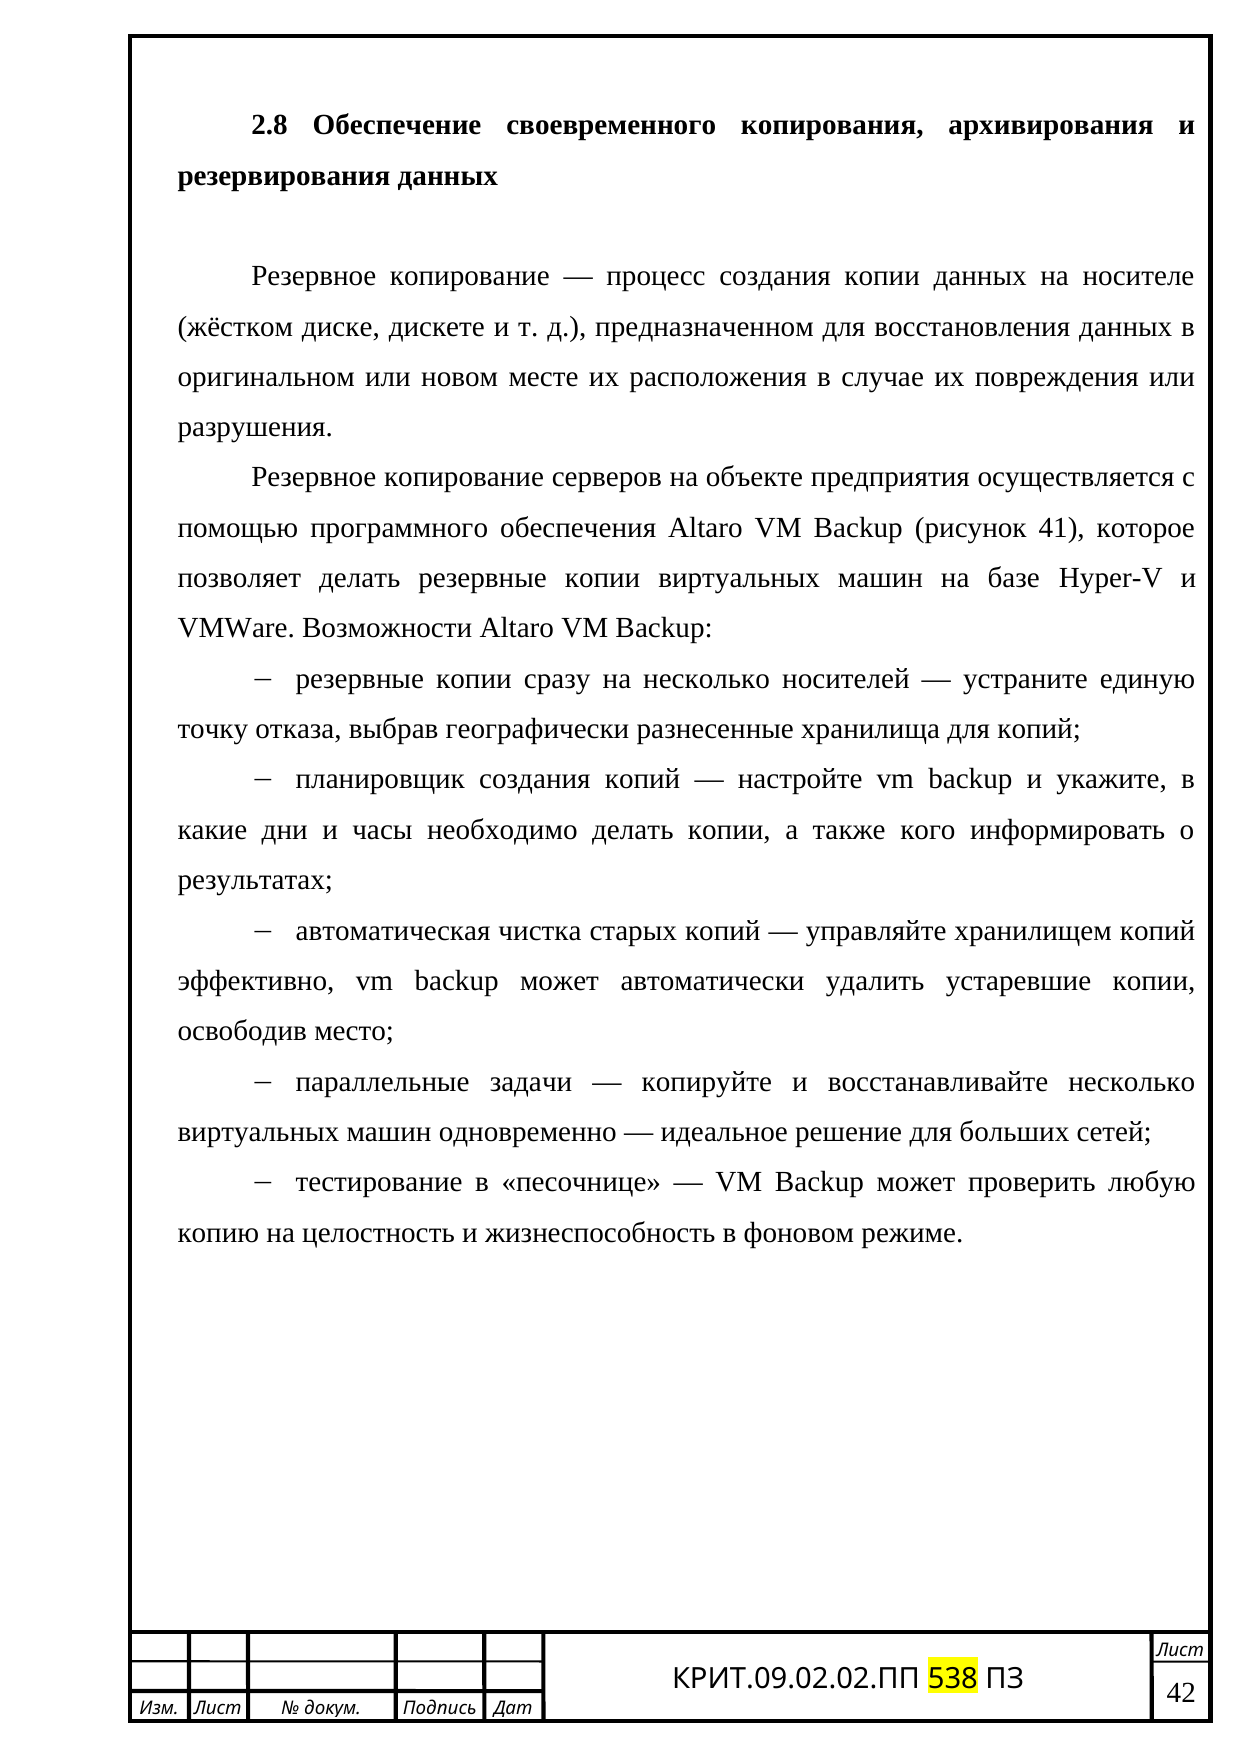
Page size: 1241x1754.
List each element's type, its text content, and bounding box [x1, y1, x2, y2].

text Резервное копирование серверов на объекте предприятия осуществляется с помощью программного обеспечения Altaro VM Backup (рисунок 41), которое позволяет делать резервные копии виртуальных машин на базе Hyper-V и VMWare. Возможности Altaro VM Backup: [177, 543, 1196, 644]
list автоматическая чистка старых копий — управляйте хранилищем копий эффективно, vm backup может автоматически удалить устаревшие копии, освободив место; [177, 913, 1196, 1047]
list тестирование в «песочнице» — VM Backup может проверить любую копию на целостность и жизнеспособность в фоновом режиме. [177, 1164, 1196, 1248]
text Резервное копирование серверов на объекте предприятия осуществляется с помощью программного обеспечения Altaro VM Backup (рисунок 41), которое позволяет делать резервные копии виртуальных машин на базе Hyper-V и VMWare. Возможности Altaro VM Backup: [177, 459, 1196, 510]
list планировщик создания копий — настройте vm backup и укажите, в какие дни и часы необходимо делать копии, а также кого информировать о результатах; [177, 762, 1196, 896]
text Резервное копирование — процесс создания копии данных на носителе (жёстком диске, дискете и т. д.), предназначенном для восстановления данных в оригинальном или новом месте их расположения в случае их повреждения или разрушения. [177, 258, 1196, 443]
list резервные копии сразу на несколько носителей — устраните единую точку отказа, выбрав географически разнесенные хранилища для копий; [177, 661, 1196, 745]
list параллельные задачи — копируйте и восстанавливайте несколько виртуальных машин одновременно — идеальное решение для больших сетей; [177, 1064, 1196, 1148]
text 2.8 Обеспечение своевременного копирования, архивирования и резервирования данных [177, 107, 1196, 191]
